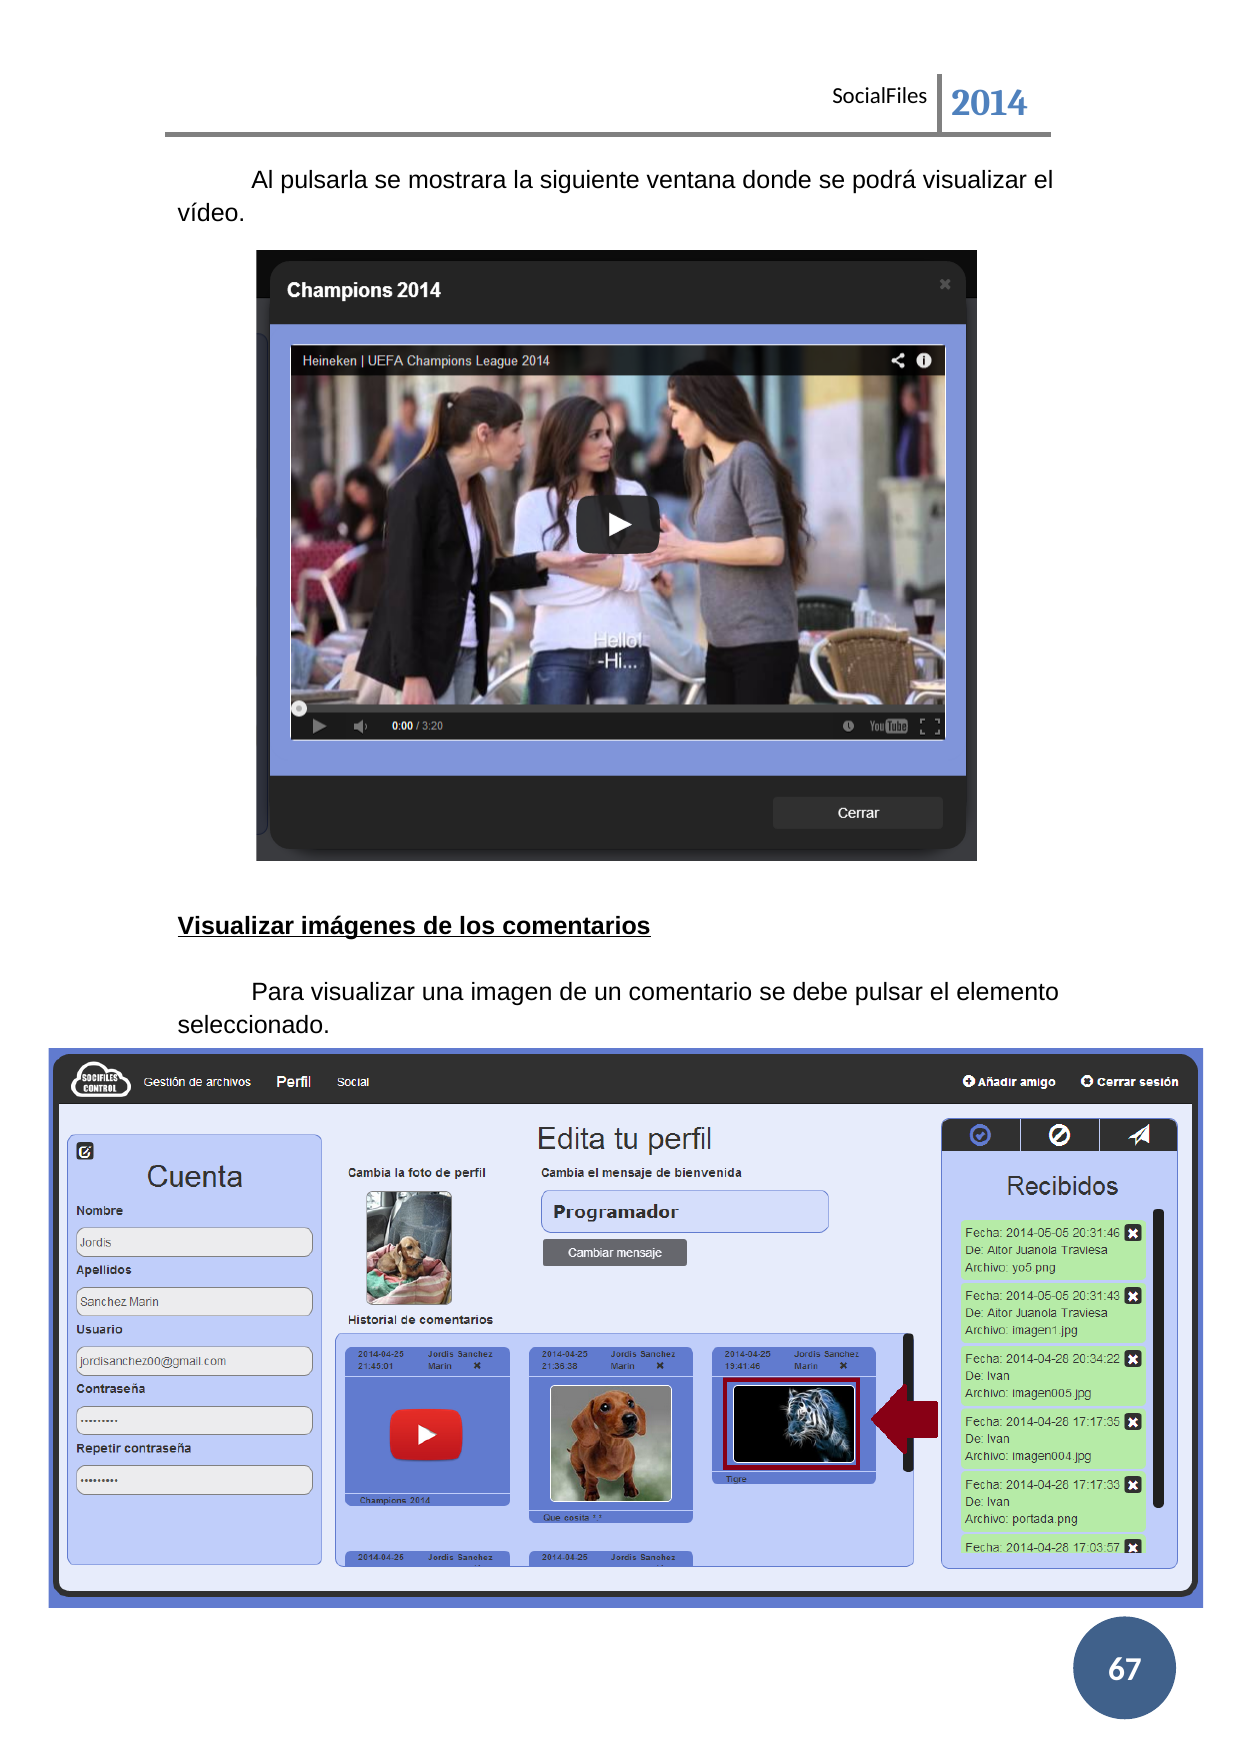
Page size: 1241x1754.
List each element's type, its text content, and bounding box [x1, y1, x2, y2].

text Al pulsarla se mostrara la siguiente ventana donde se podrá visualizar el vídeo. [177, 164, 1063, 226]
picture [256, 250, 977, 861]
text Visualizar imágenes de los comentarios [177, 911, 1063, 940]
picture [48, 1048, 1204, 1608]
text Para visualizar una imagen de un comentario se debe pulsar el elemento seleccionado. [177, 977, 1063, 1039]
